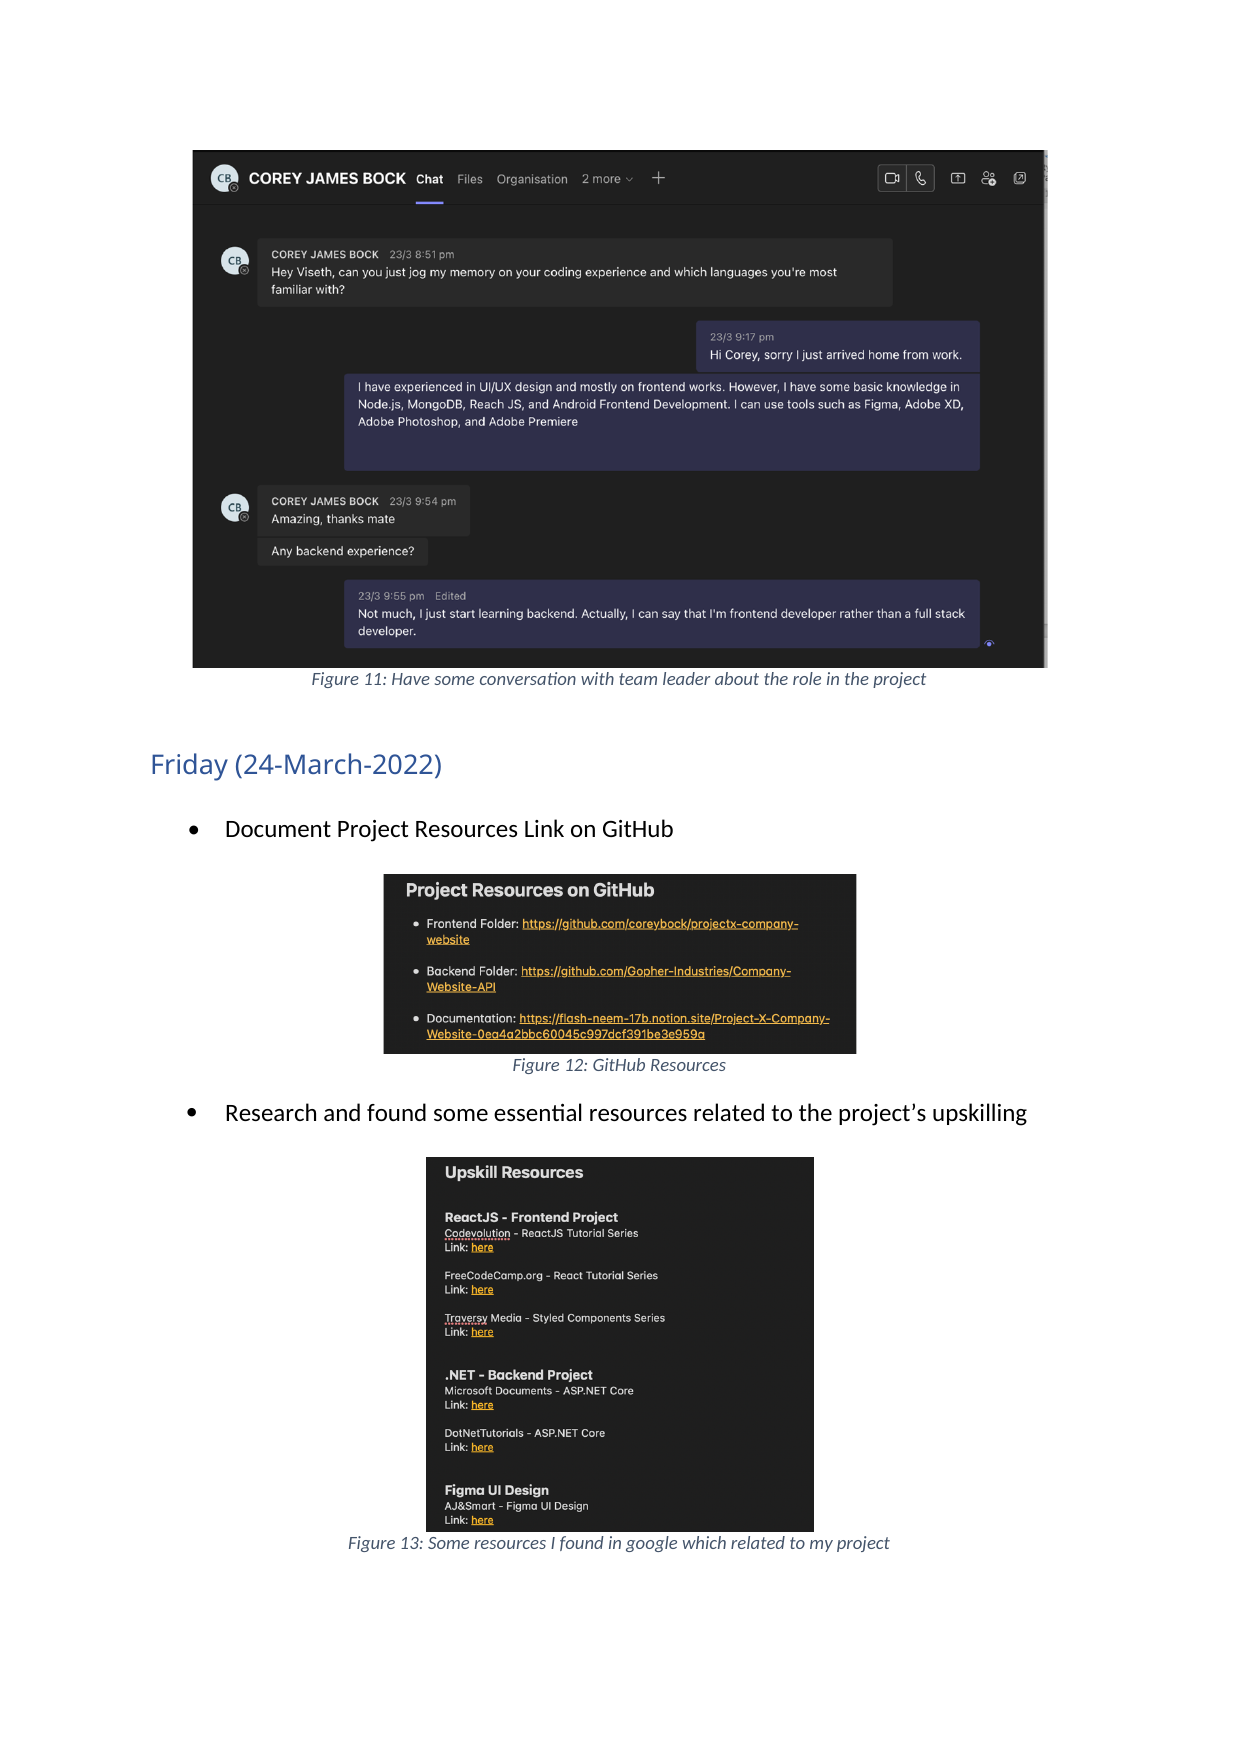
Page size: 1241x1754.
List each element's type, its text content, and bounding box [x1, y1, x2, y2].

text Figure 13: Some resources I found in google which related to my project [150, 1532, 1090, 1554]
list Research and found some essential resources related to the project’s upskilling [187, 1097, 1090, 1127]
picture [383, 874, 857, 1054]
picture [192, 150, 1048, 668]
subtitle Friday (24-March-2022) [150, 746, 1090, 783]
text Figure 11: Have some conversation with team leader about the role in the project [150, 667, 1090, 690]
list Document Project Resources Link on GitHub [187, 813, 1090, 844]
picture [426, 1157, 814, 1532]
text Figure 12: GitHub Resources [150, 1053, 1090, 1076]
